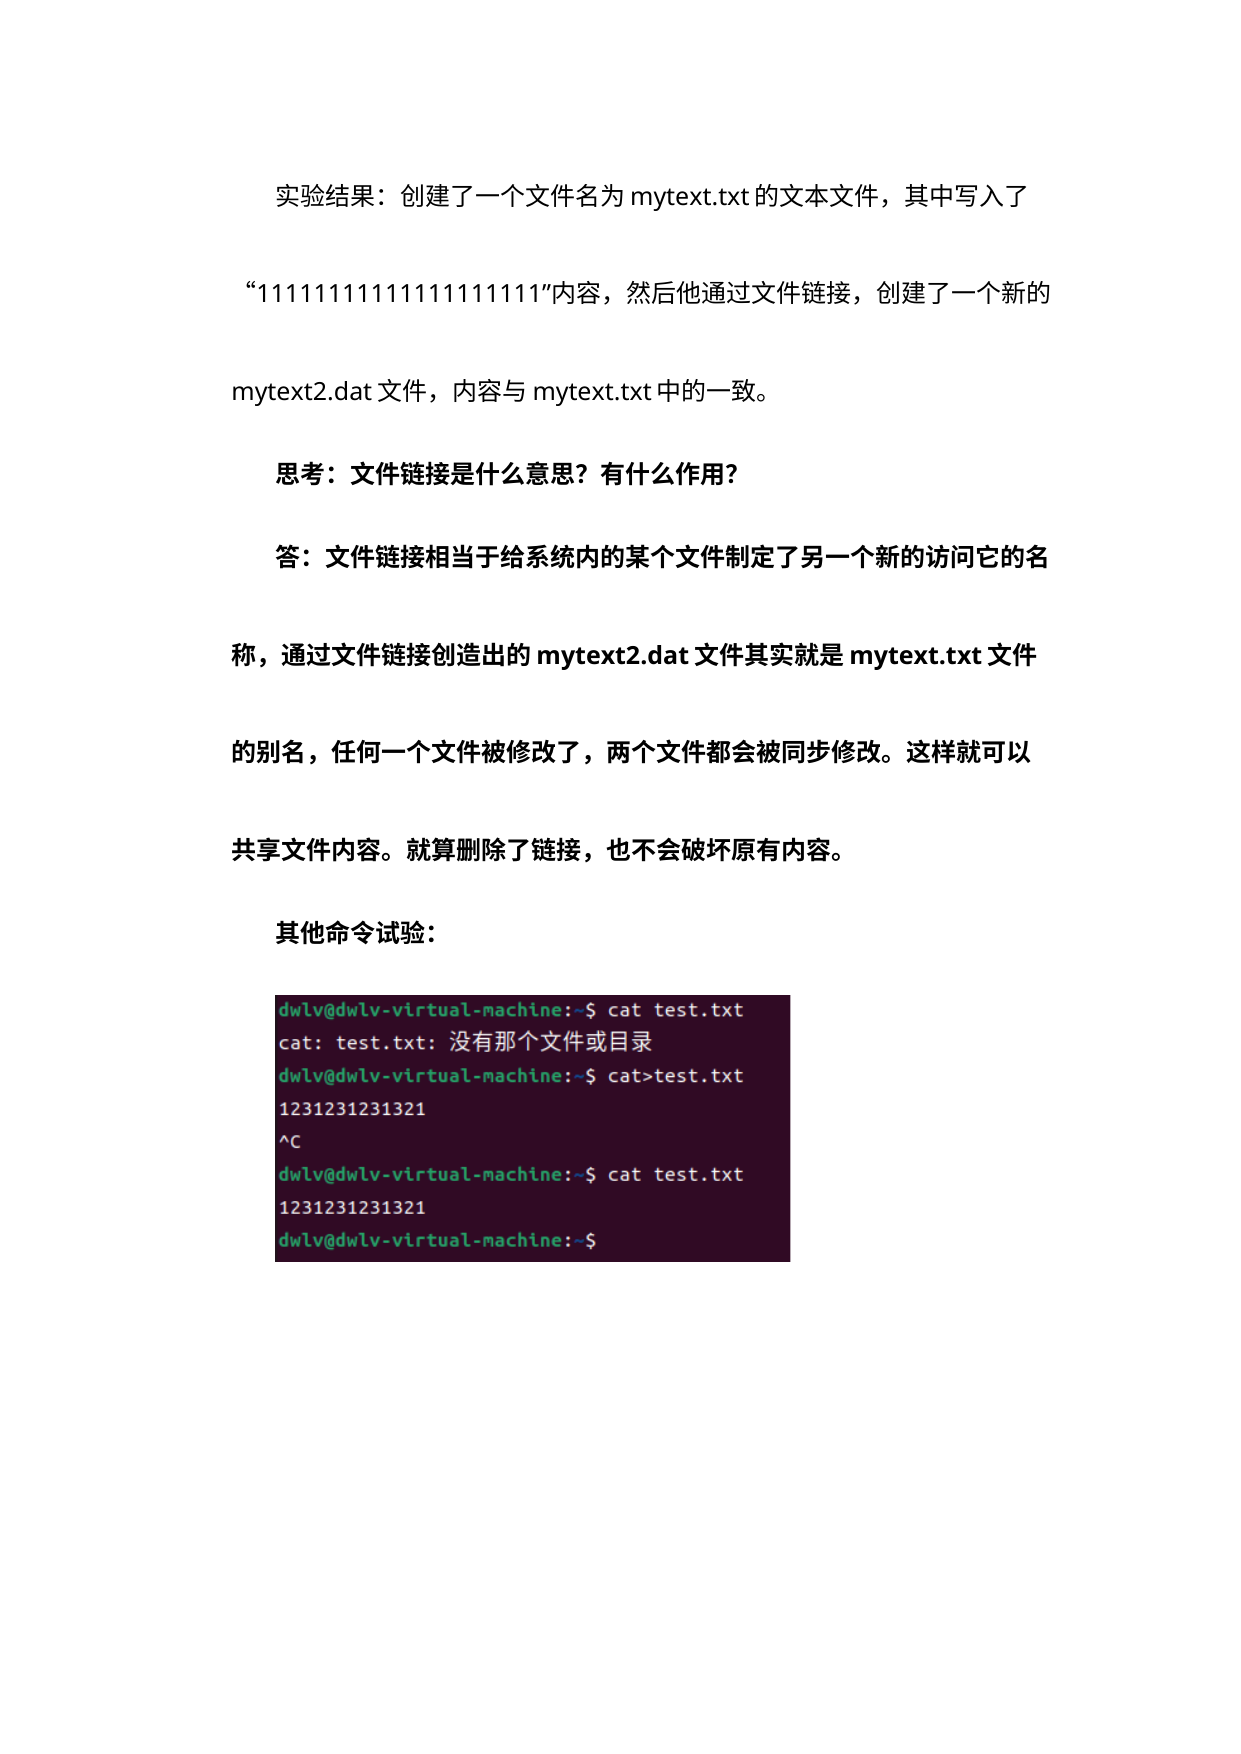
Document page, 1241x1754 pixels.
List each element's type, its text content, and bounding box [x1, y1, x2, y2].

text 答：文件链接相当于给系统内的某个文件制定了另一个新的访问它的名称，通过文件链接创造出的mytext2.dat文件其实就是mytext.txt文件的别名，任何一个文件被修改了，两个文件都会被同步修改。这样就可以共享文件内容。就算删除了链接，也不会破坏原有内容。 [231, 523, 1053, 881]
text 思考：文件链接是什么意思？有什么作用？ [231, 440, 1053, 505]
text 实验结果：创建了一个文件名为mytext.txt的文本文件，其中写入了“11111111111111111111”内容，然后他通过文件链接，创建了一个新的mytext2.dat文件，内容与mytext.txt中的一致。 [231, 162, 1053, 422]
picture [275, 995, 791, 1262]
text 其他命令试验： [231, 899, 1053, 964]
